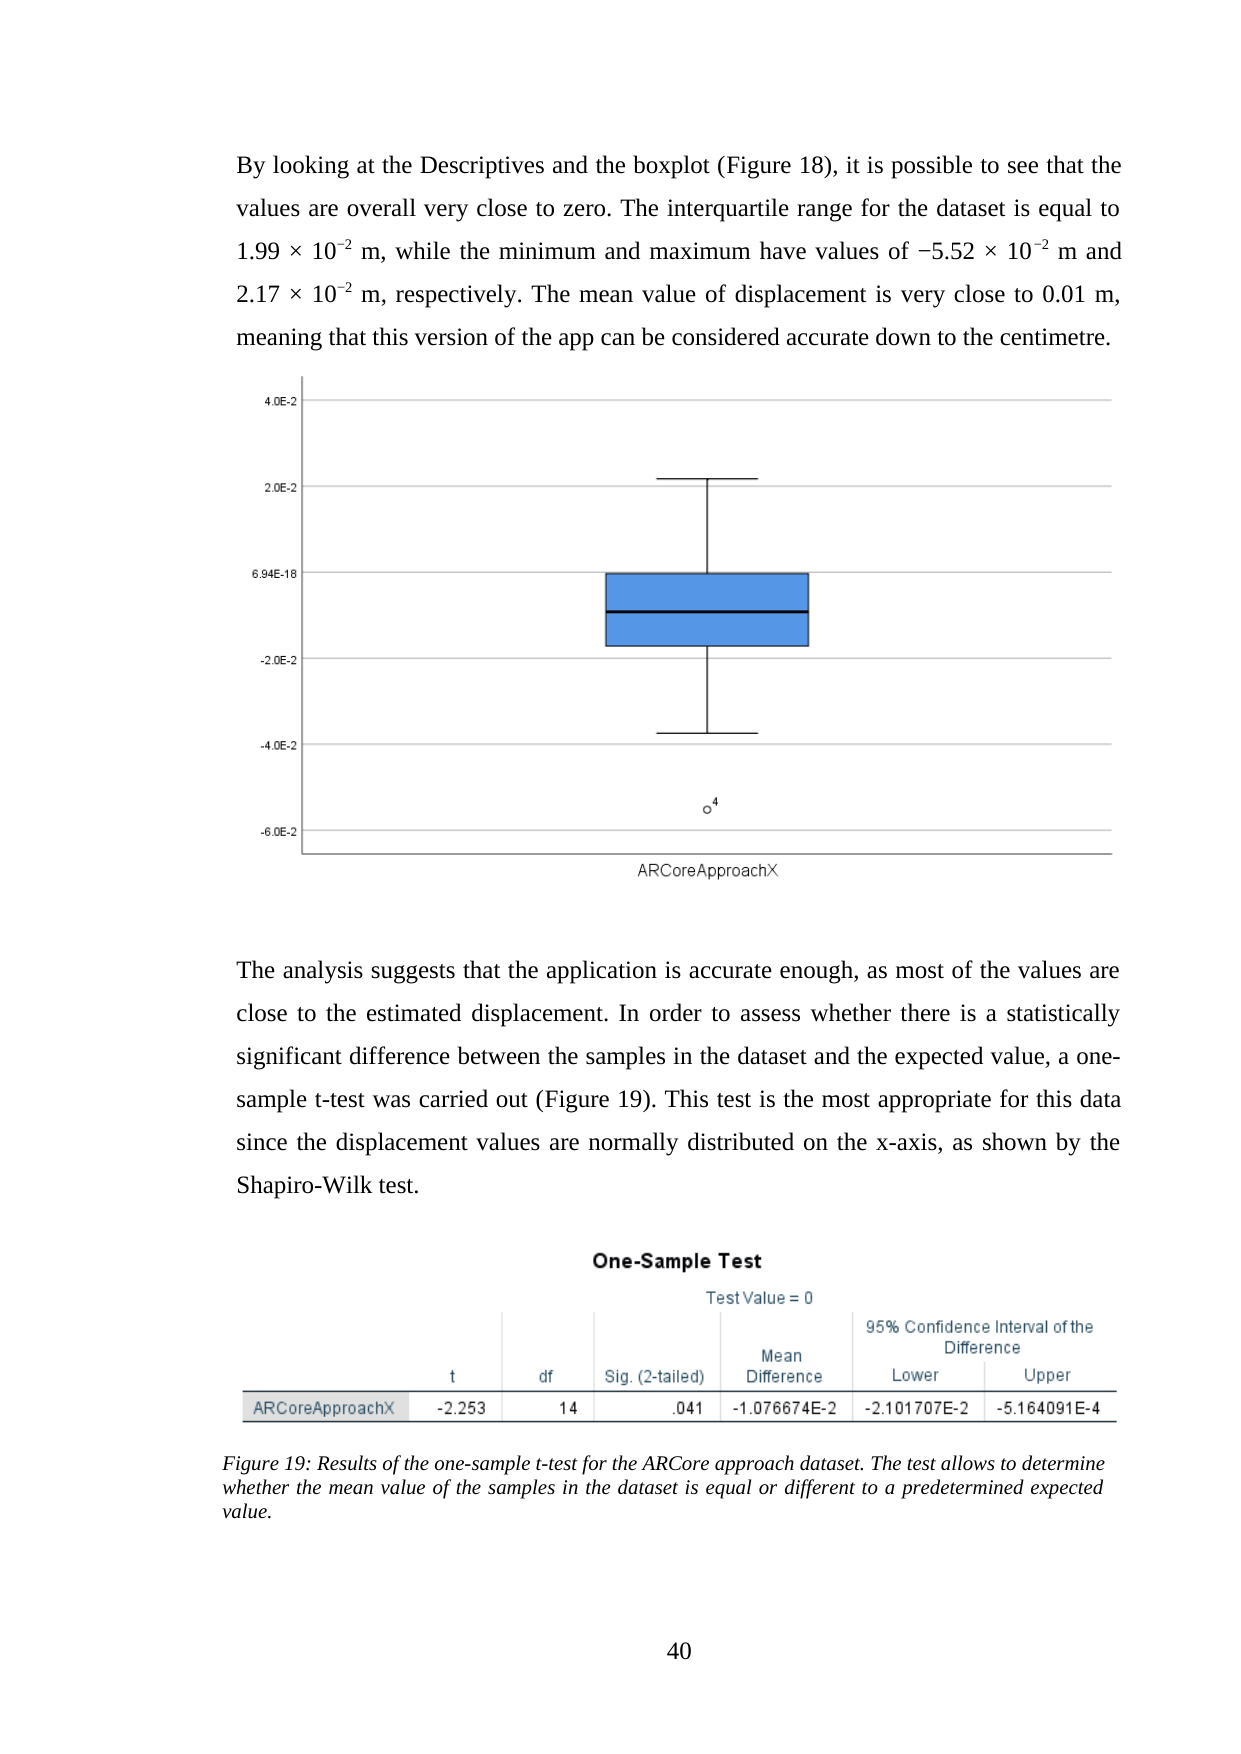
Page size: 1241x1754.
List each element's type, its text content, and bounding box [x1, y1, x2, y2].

picture [236, 1238, 1117, 1426]
picture [236, 369, 1117, 889]
text By looking at the Descriptives and the boxplot (Figure 18), it is possible to see that the values are overall very close to zero. The interquartile range for the dataset is equal to 1.99 × 10−2 m, while the minimum and maximum have values of −5.52 × 10−2 m and 2.17 × 10−2 m, respectively. The mean value of displacement is very close to 0.01 m, meaning that this version of the app can be considered accurate down to the centimetre. [236, 150, 1122, 351]
